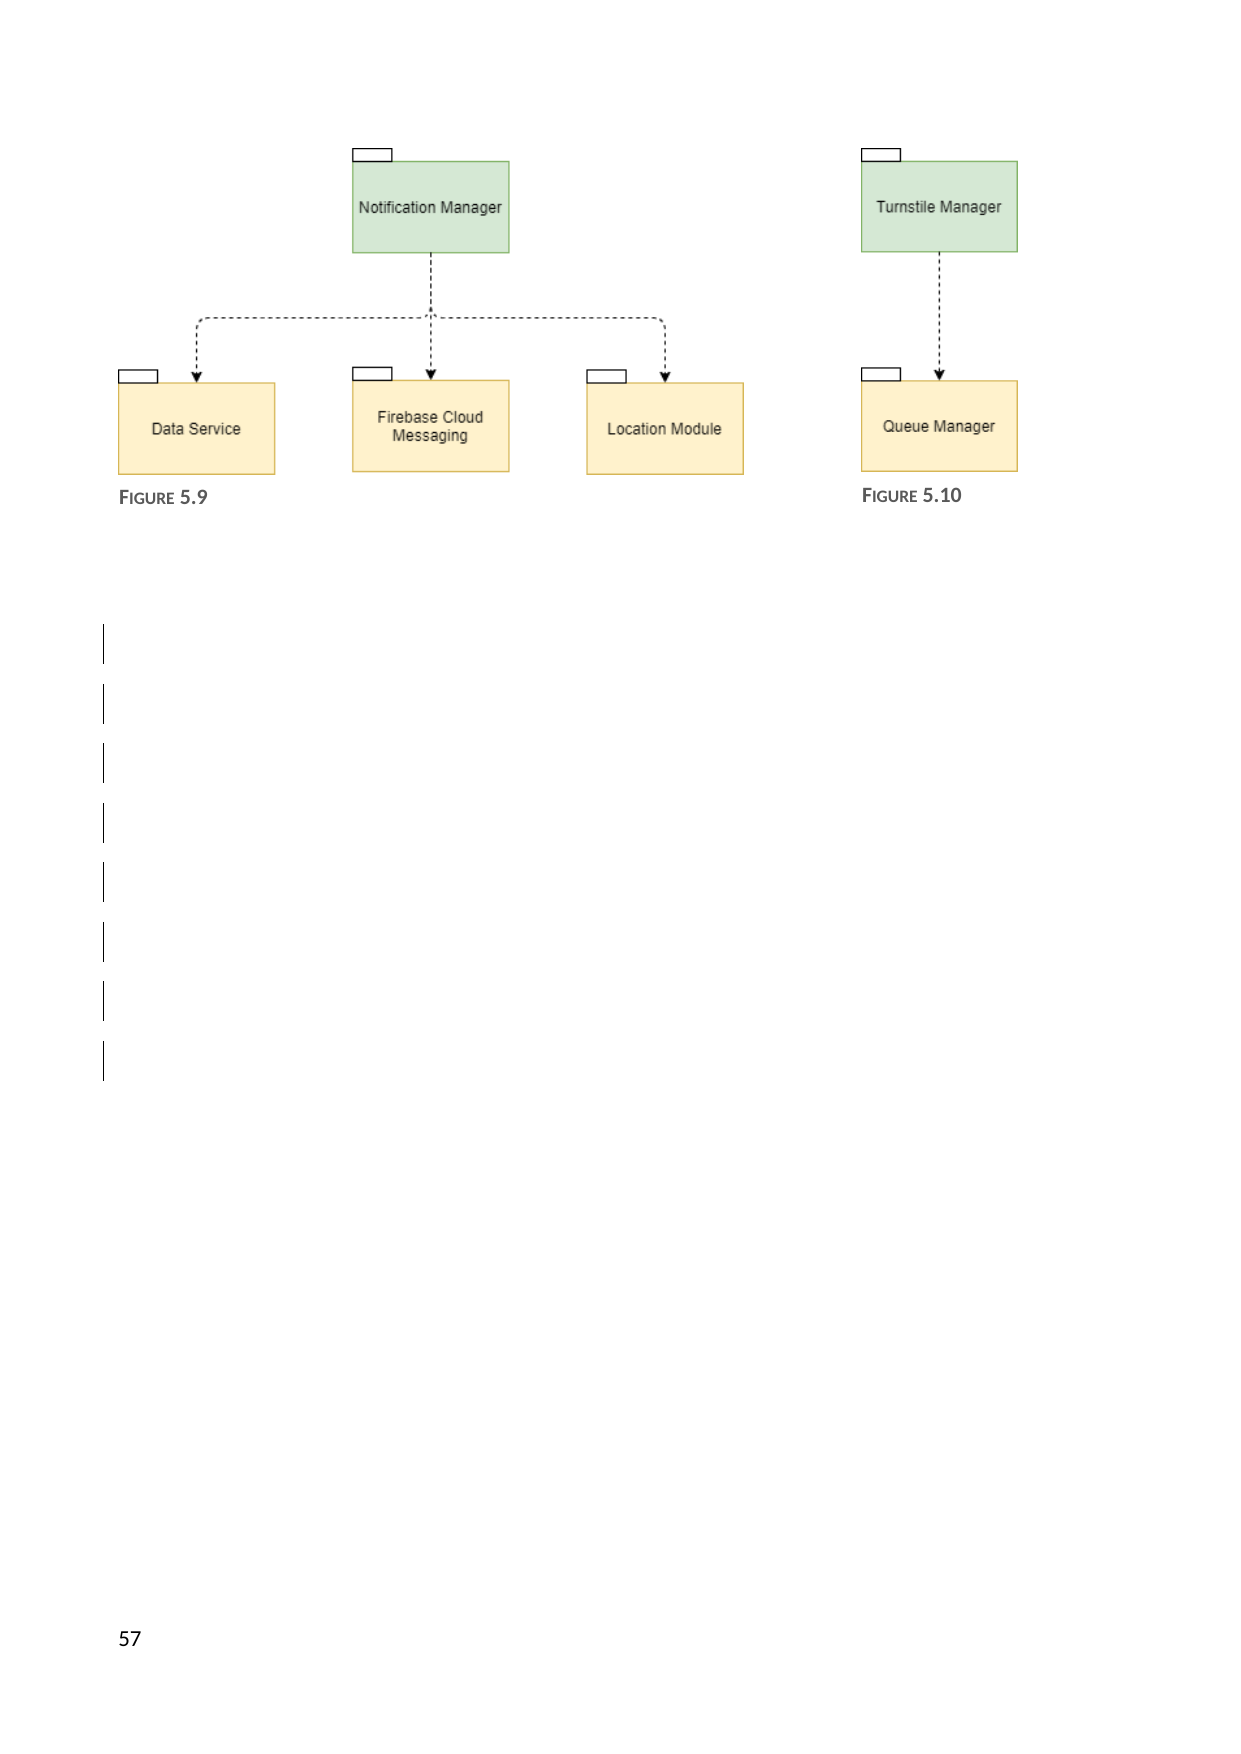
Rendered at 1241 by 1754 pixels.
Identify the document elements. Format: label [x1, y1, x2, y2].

picture [861, 148, 1018, 472]
picture [118, 148, 744, 475]
